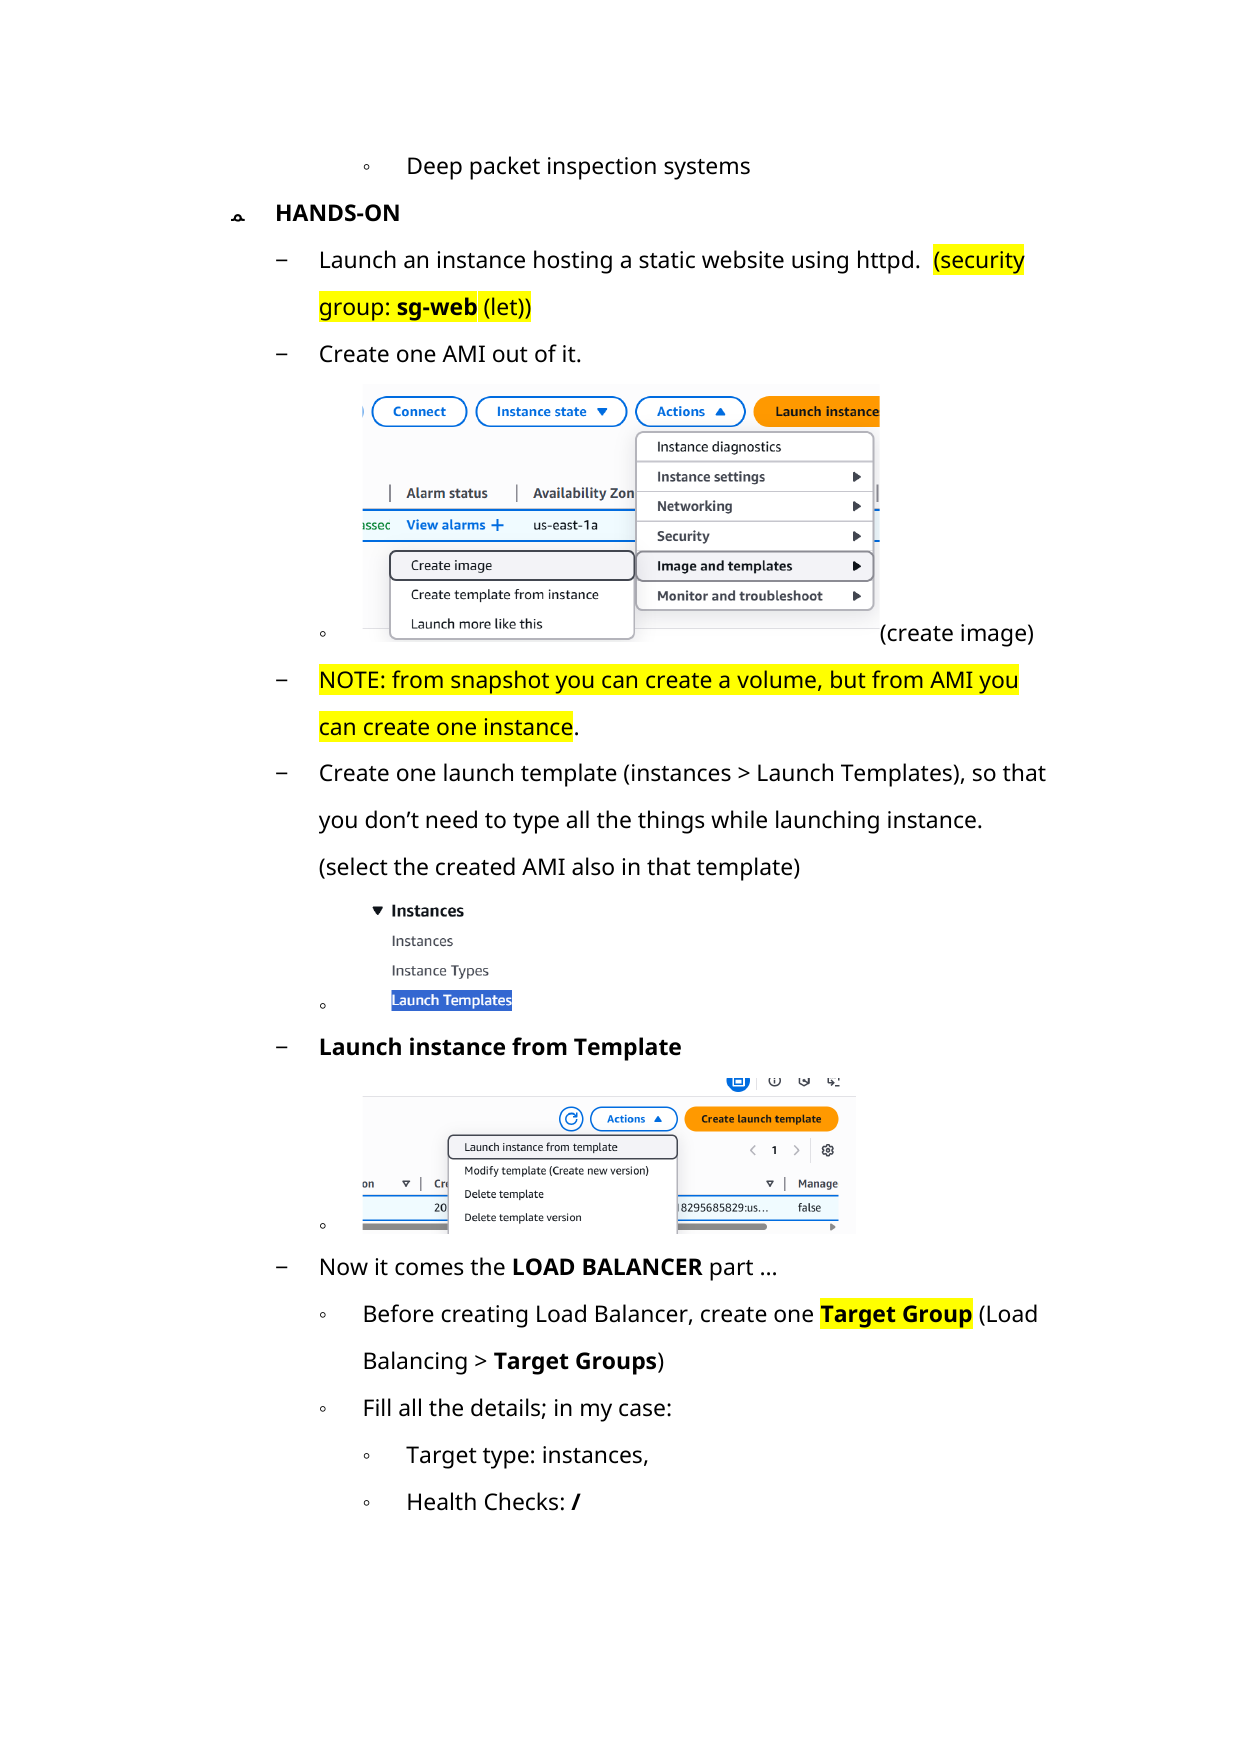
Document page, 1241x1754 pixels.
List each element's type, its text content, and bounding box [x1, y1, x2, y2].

picture [362, 898, 525, 1014]
list Create one AMI out of it. [275, 337, 1053, 369]
list Deep packet inspection systems [362, 150, 1053, 181]
picture [362, 384, 880, 642]
list Health Checks: / [362, 1486, 1053, 1517]
list Launch an instance hosting a static website using httpd. (security group: sg-web (let)) [275, 244, 1053, 322]
list Target type: instances, [362, 1439, 1053, 1470]
list HANDS-ON [231, 197, 1053, 228]
list Launch instance from Template [275, 1031, 1053, 1062]
list Before creating Load Balancer, create one Target Group (Load Balancing > Target Groups) [319, 1298, 1053, 1376]
list Create one launch template (instances > Launch Templates), so that you don’t need to type all the things while launching instance. (select the created AMI also in that template) [275, 757, 1053, 882]
list Now it comes the LOAD BALANCER part … [275, 1251, 1053, 1282]
list Fill all the details; in my case: [319, 1392, 1053, 1423]
list NOTE: from snapshot you can create a volume, but from AMI you can create one instance. [275, 664, 1053, 742]
picture [362, 1078, 856, 1234]
